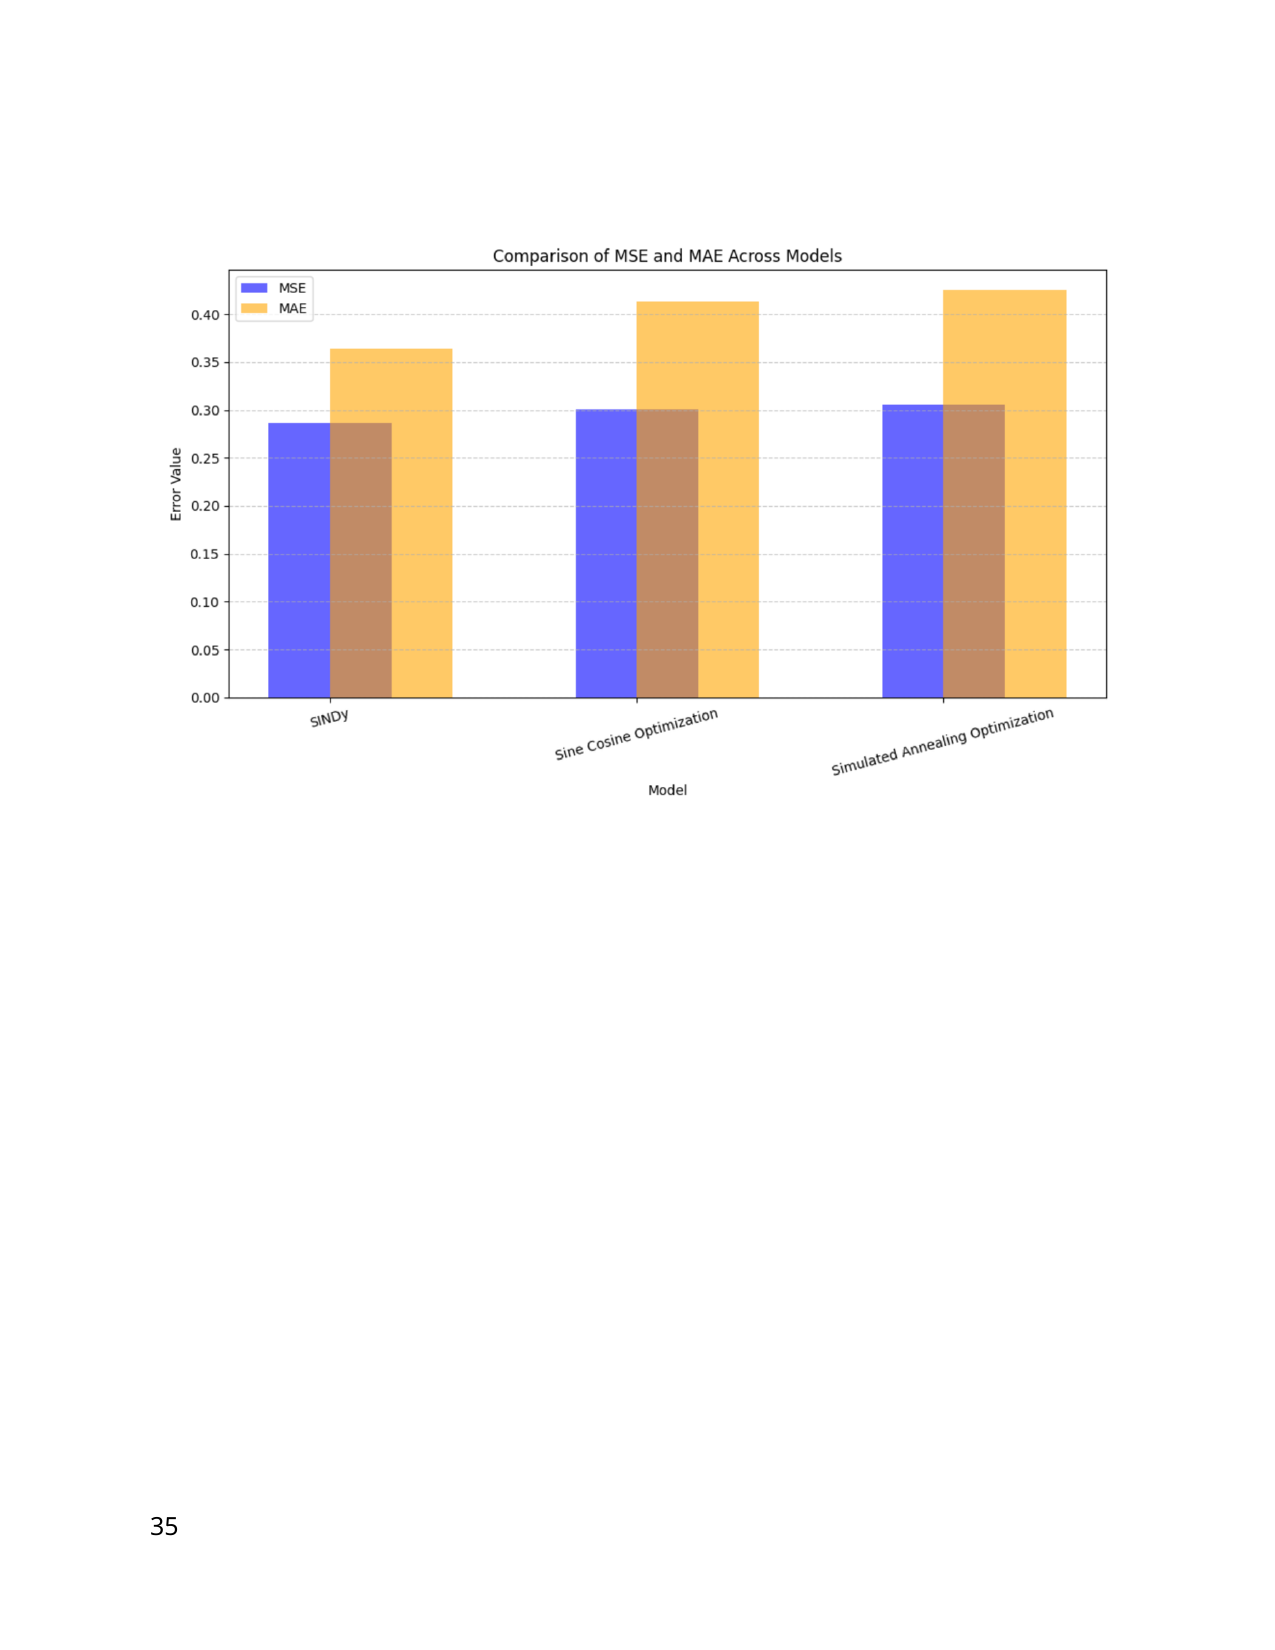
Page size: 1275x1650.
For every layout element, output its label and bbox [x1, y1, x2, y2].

picture [156, 235, 1131, 803]
